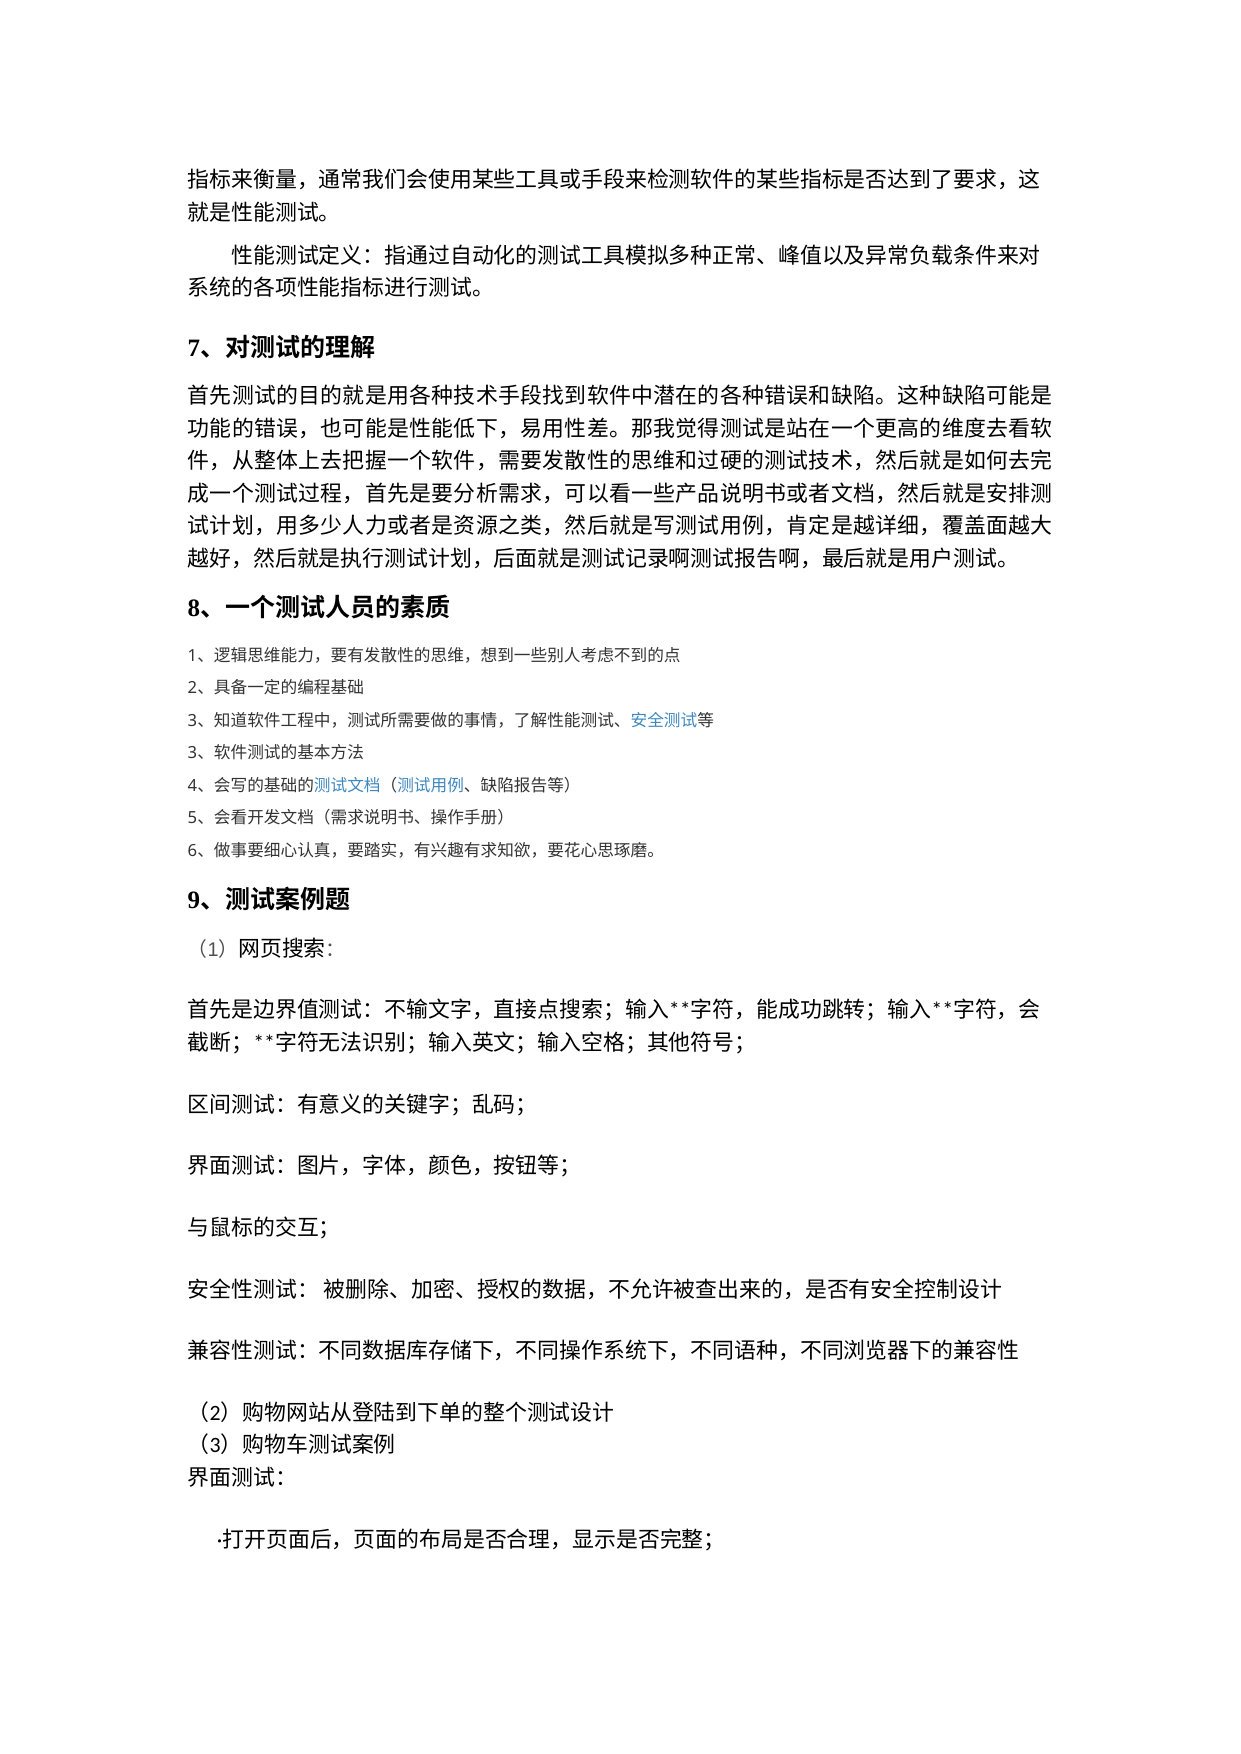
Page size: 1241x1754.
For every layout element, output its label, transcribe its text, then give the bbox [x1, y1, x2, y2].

subtitle 对测试的理解 [187, 313, 1053, 378]
list ·打开页面后，页面的布局是否合理，显示是否完整； [187, 1521, 1053, 1554]
list 4、会写的基础的测试文档（测试用例、缺陷报告等） [187, 768, 1053, 800]
subtitle （2）购物网站从登陆到下单的整个测试设计 [187, 1394, 1053, 1427]
list 兼容性测试：不同数据库存储下，不同操作系统下，不同语种，不同浏览器下的兼容性 [187, 1333, 1053, 1365]
list 5、会看开发文档（需求说明书、操作手册） [187, 800, 1053, 833]
list 与鼠标的交互； [187, 1209, 1053, 1242]
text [187, 162, 1053, 227]
subtitle 一个测试人员的素质 [187, 573, 1053, 638]
list 具备一定的编程基础 [187, 670, 1053, 703]
list 首先是边界值测试：不输文字，直接点搜索；输入**字符，能成功跳转；输入**字符，会截断；**字符无法识别；输入英文；输入空格；其他符号； [187, 992, 1053, 1057]
list 3、软件测试的基本方法 [187, 735, 1053, 768]
subtitle 9、测试案例题 [187, 865, 1053, 930]
list 知道软件工程中，测试所需要做的事情，了解性能测试、安全测试等 [187, 703, 1053, 735]
list 首先测试的目的就是用各种技术手段找到软件中潜在的各种错误和缺陷。这种缺陷可能是功能的错误，也可能是性能低下，易用性差。那我觉得测试是站在一个更高的维度去看软件，从整体上去把握一个软件，需要发散性的思维和过硬的测试技术，然后就是如何去完成一个测试过程，首先是要分析需求，可以看一些产品说明书或者文档，然后就是安排测试计划，用多少人力或者是资源之类，然后就是写测试用例，肯定是越详细，覆盖面越大越好，然后就是执行测试计划，后面就是测试记录啊测试报告啊，最后就是用户测试。 [187, 378, 1053, 573]
subtitle 购物车测试案例 [187, 1427, 1053, 1459]
text 性能测试定义：指通过自动化的测试工具模拟多种正常、峰值以及异常负载条件来对系统的各项性能指标进行测试。 [187, 237, 1053, 302]
text 界面测试： [187, 1459, 1053, 1492]
list 6、做事要细心认真，要踏实，有兴趣有求知欲，要花心思琢磨。 [187, 833, 1053, 865]
list 逻辑思维能力，要有发散性的思维，想到一些别人考虑不到的点 [187, 638, 1053, 670]
list 区间测试：有意义的关键字；乱码； [187, 1086, 1053, 1119]
list 界面测试：图片，字体，颜色，按钮等； [187, 1148, 1053, 1180]
subtitle （1）网页搜索： [187, 930, 1053, 963]
list 安全性测试： 被删除、加密、授权的数据，不允许被查出来的，是否有安全控制设计 [187, 1271, 1053, 1304]
